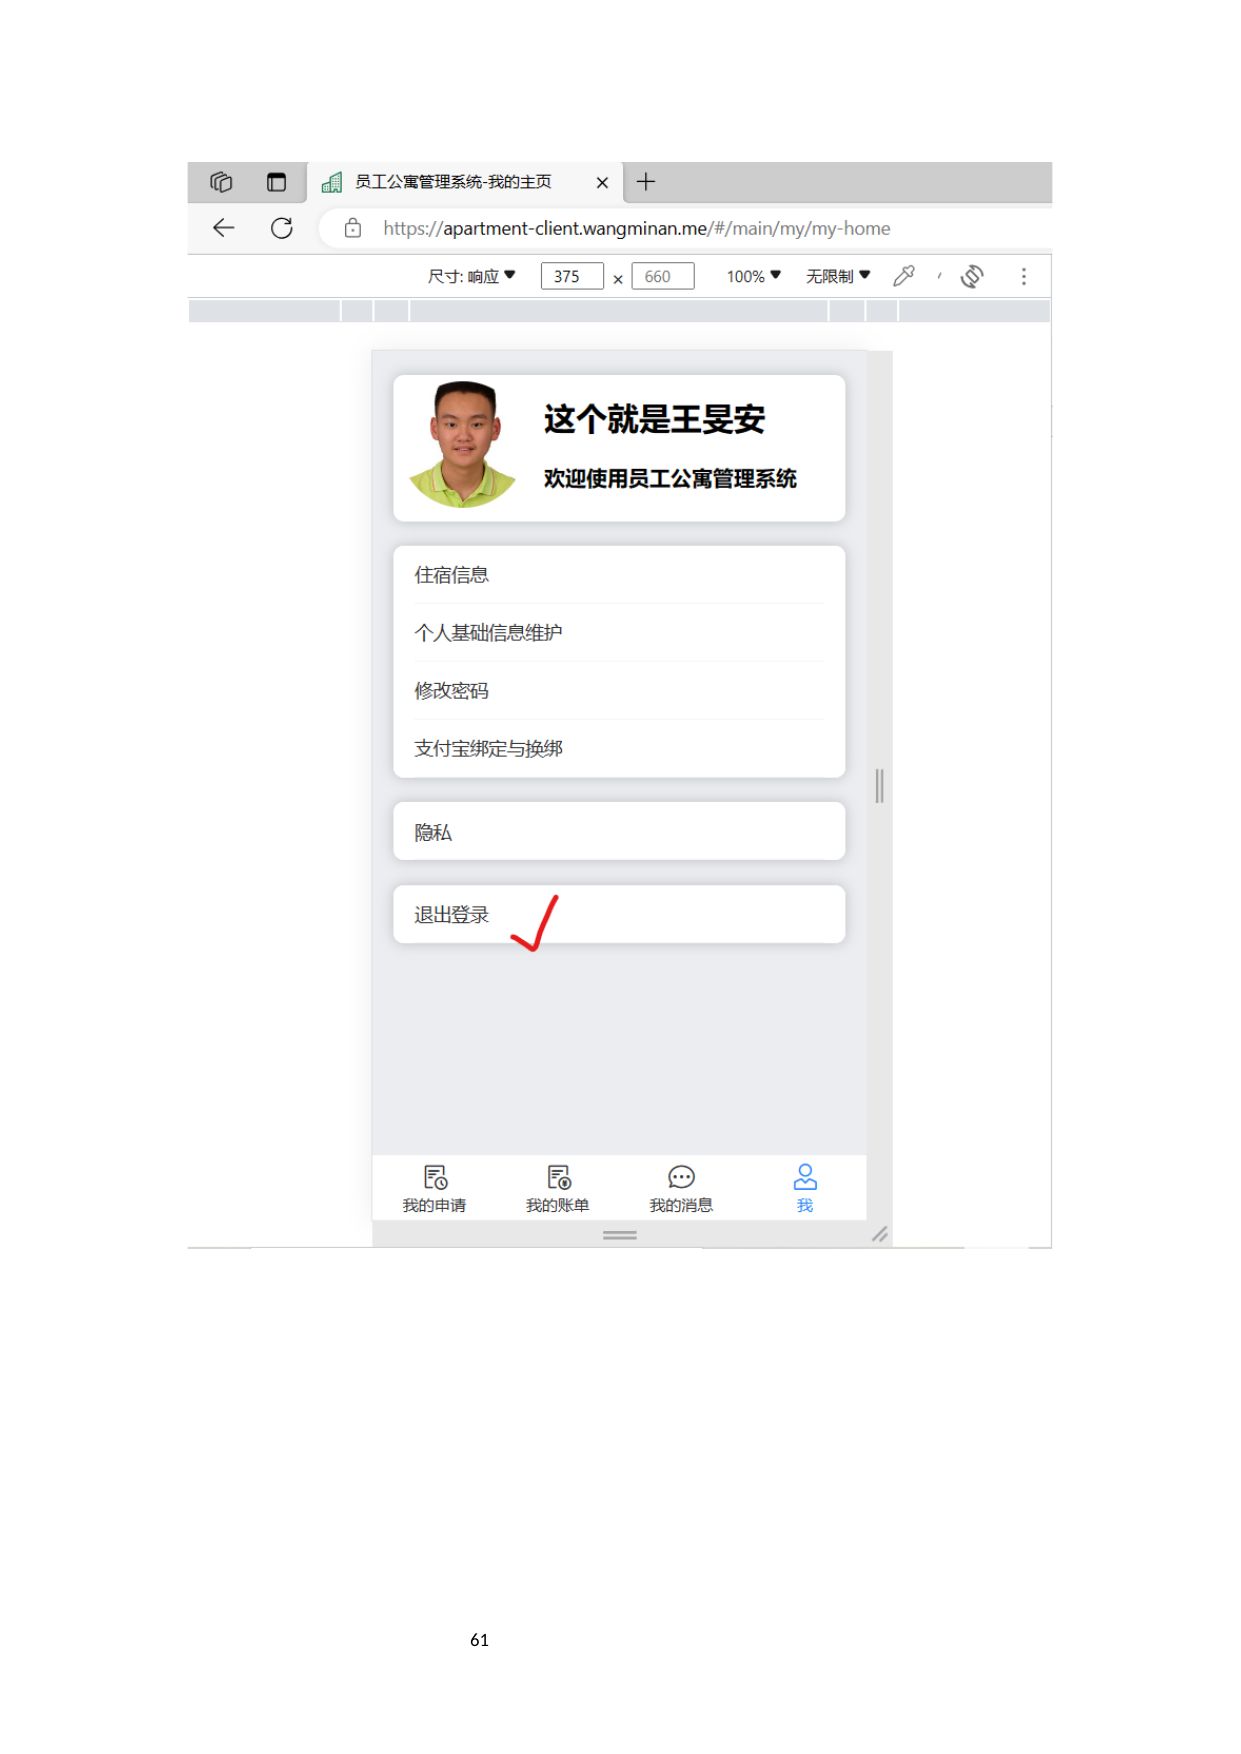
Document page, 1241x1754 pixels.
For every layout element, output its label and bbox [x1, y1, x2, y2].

picture [187, 162, 1053, 1249]
